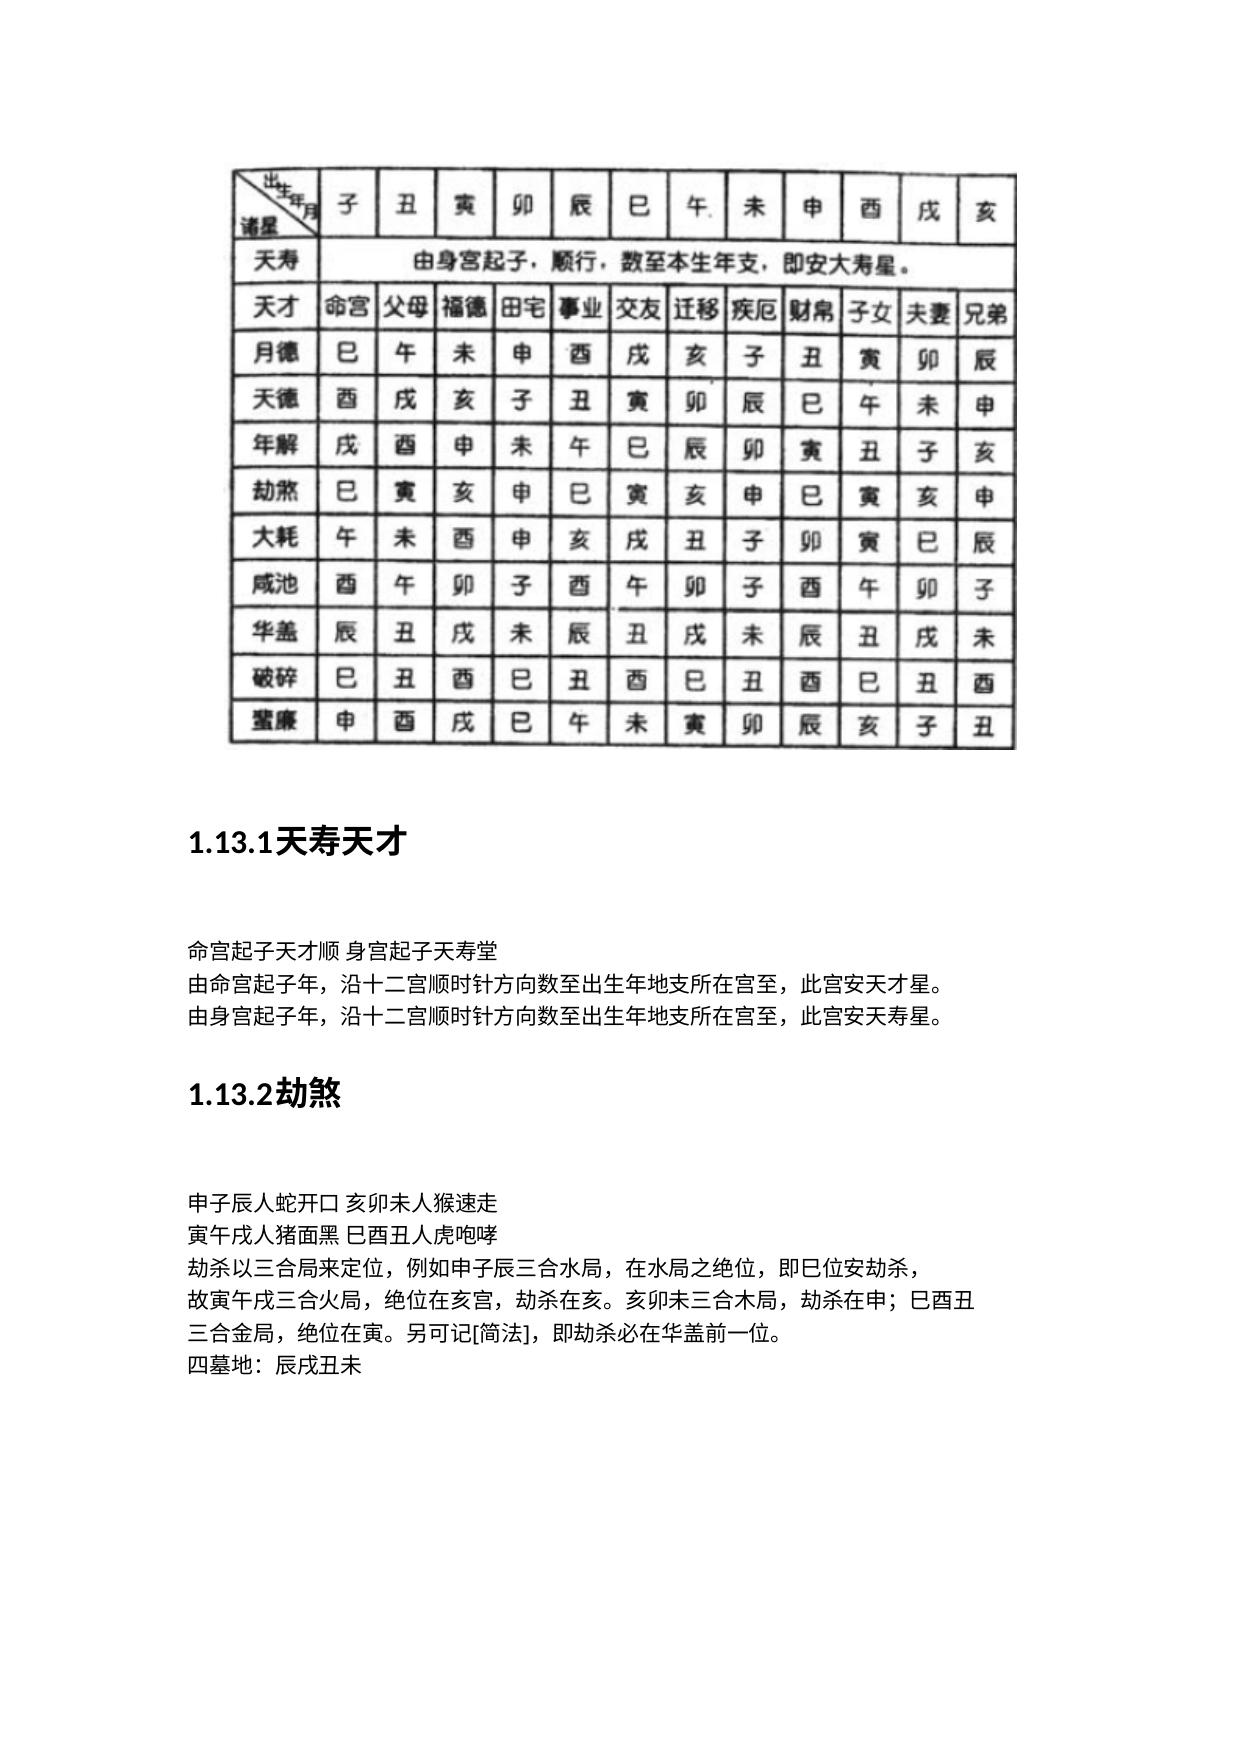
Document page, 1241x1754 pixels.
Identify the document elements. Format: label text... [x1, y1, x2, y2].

subtitle 天寿天才 [187, 807, 1053, 872]
text 四墓地：辰戌丑未 [187, 1348, 1053, 1381]
text 由身宫起子年，沿十二宫顺时针方向数至出生年地支所在宫至，此宫安天寿星。 [187, 999, 1053, 1031]
text 命宫起子天才顺 身宫起子天寿堂 [187, 934, 1053, 966]
subtitle 劫煞 [187, 1058, 1053, 1123]
text 三合金局，绝位在寅。另可记[简法]，即劫杀必在华盖前一位。 [187, 1316, 1053, 1348]
text 劫杀以三合局来定位，例如申子辰三合水局，在水局之绝位，即巳位安劫杀， [187, 1251, 1053, 1283]
text 寅午戌人猪面黑 巳酉丑人虎咆哮 [187, 1218, 1053, 1251]
text 由命宫起子年，沿十二宫顺时针方向数至出生年地支所在宫至，此宫安天才星。 [187, 966, 1053, 999]
text 申子辰人蛇开口 亥卯未人猴速走 [187, 1186, 1053, 1218]
text 故寅午戌三合火局，绝位在亥宫，劫杀在亥。亥卯未三合木局，劫杀在申；巳酉丑 [187, 1283, 1053, 1316]
picture [223, 162, 1017, 750]
